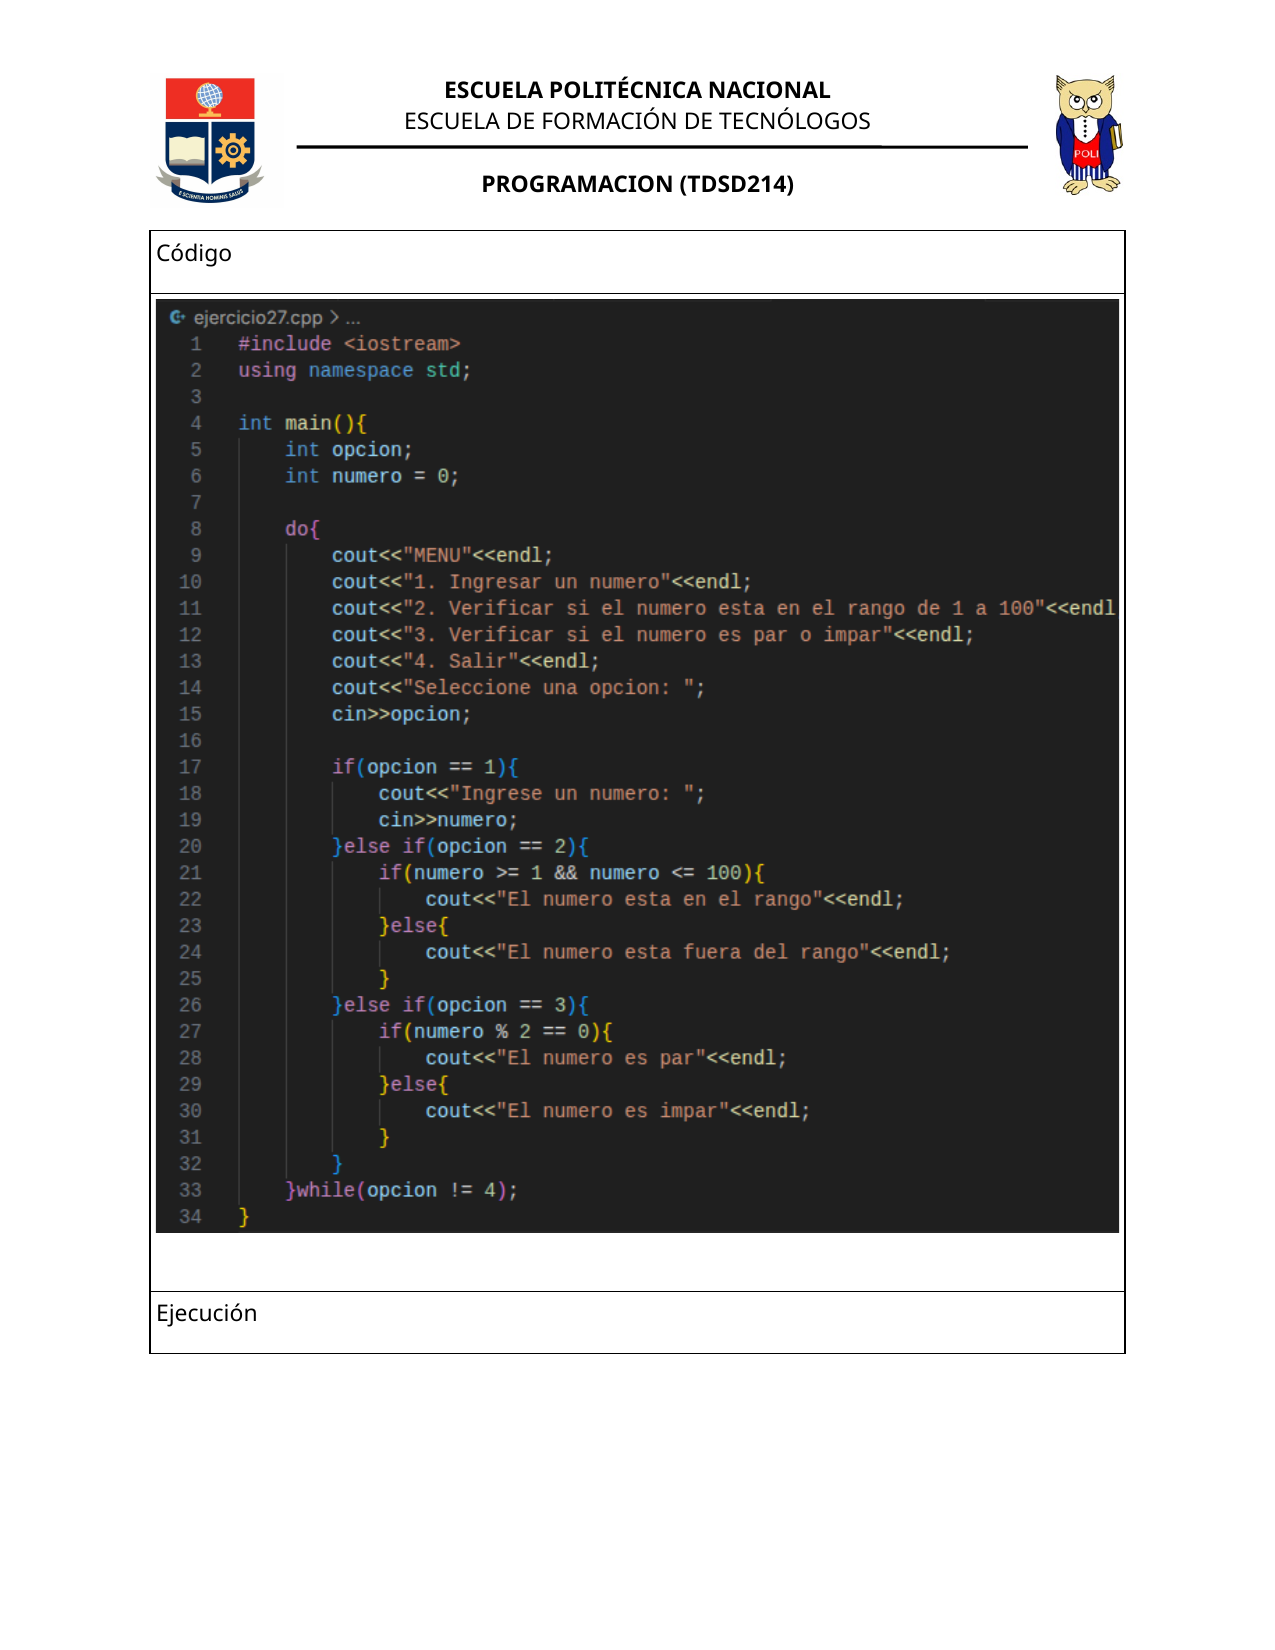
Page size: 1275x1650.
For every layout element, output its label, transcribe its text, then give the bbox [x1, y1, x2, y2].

table_cell [151, 294, 1124, 1291]
picture [1054, 73, 1124, 196]
picture [155, 299, 1120, 1233]
table_header Código [151, 231, 1124, 292]
table_cell Ejecución [151, 1292, 1124, 1353]
picture [149, 73, 284, 208]
